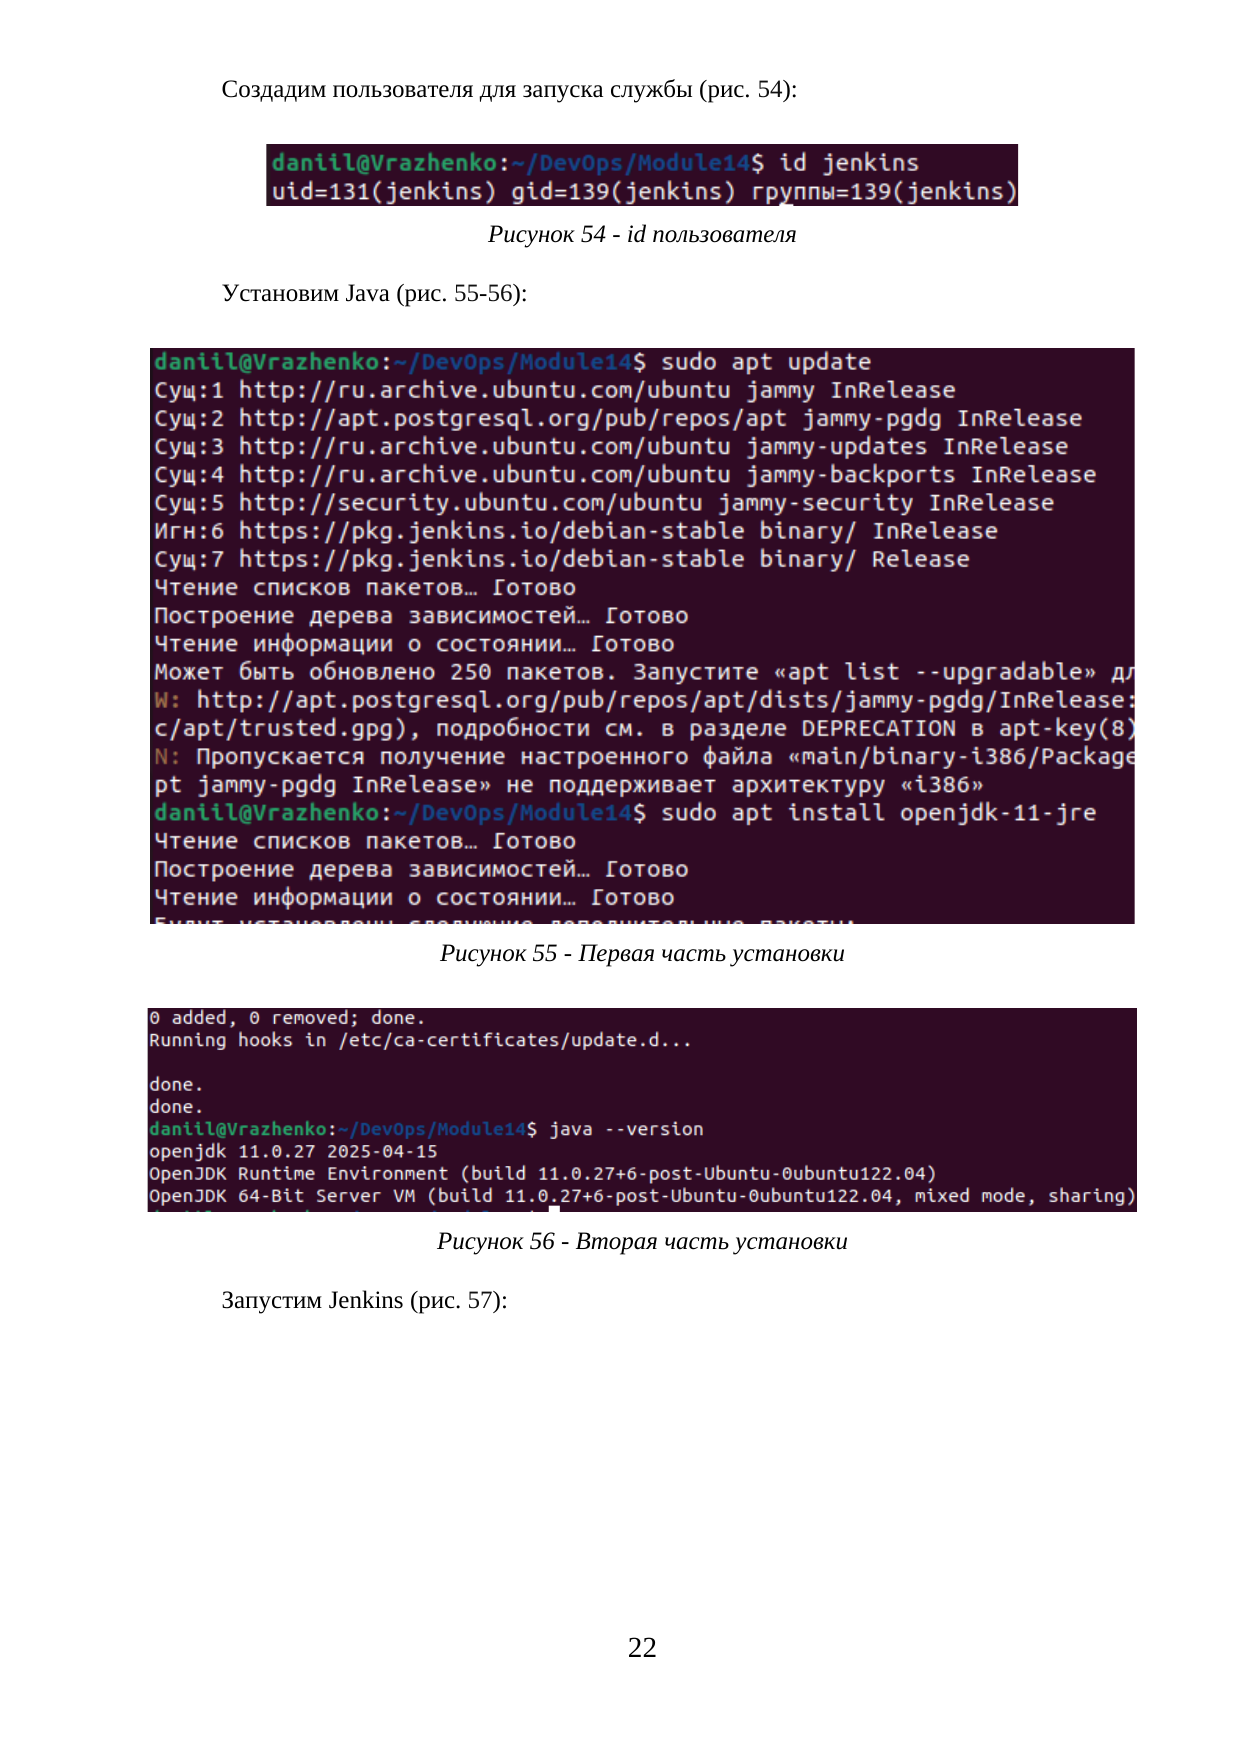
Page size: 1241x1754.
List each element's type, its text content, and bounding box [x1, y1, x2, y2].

picture [266, 144, 1019, 206]
text Запустим Jenkins (рис. 57): [148, 1285, 1137, 1313]
picture [150, 348, 1135, 924]
text Установим Java (рис. 55-56): [148, 278, 1137, 307]
text Создадим пользователя для запуска службы (рис. 54): [148, 74, 1137, 102]
picture [147, 1008, 1137, 1212]
